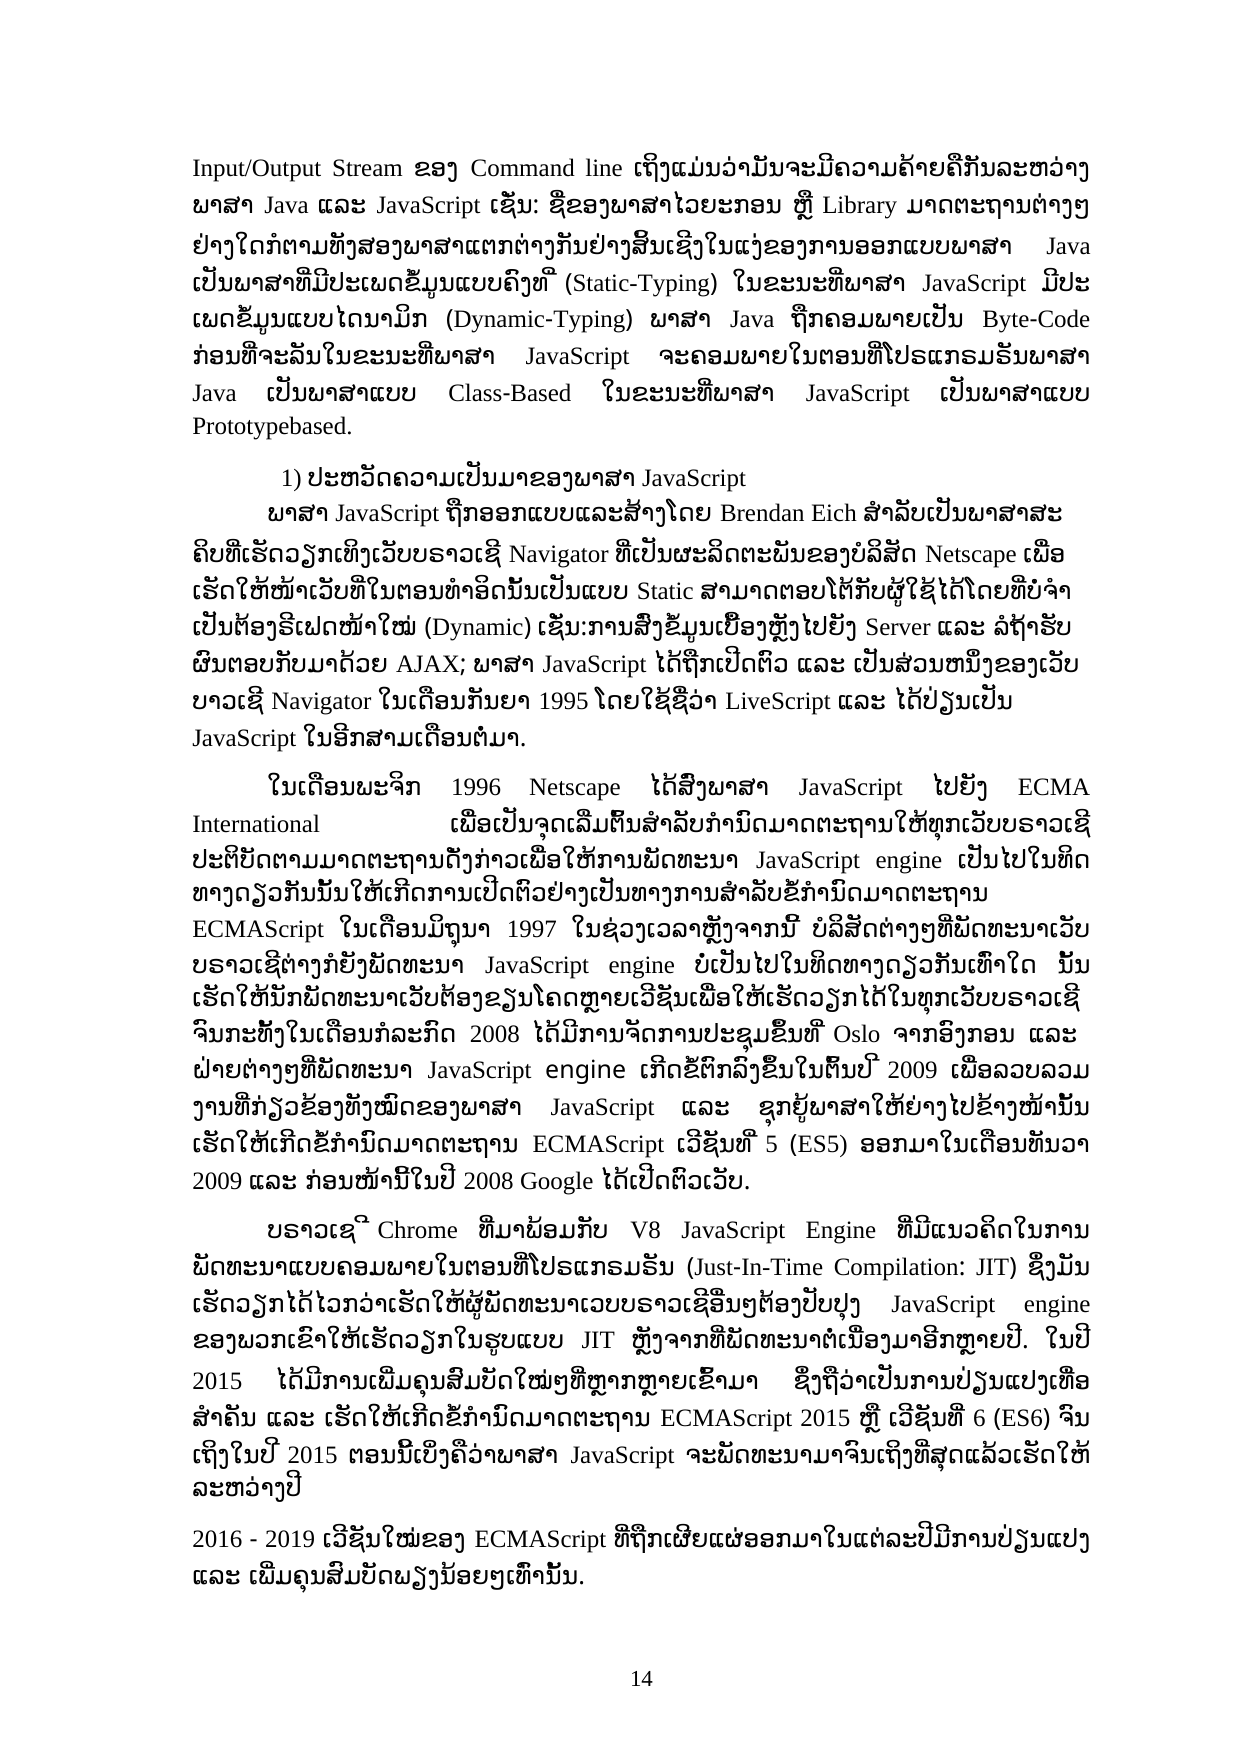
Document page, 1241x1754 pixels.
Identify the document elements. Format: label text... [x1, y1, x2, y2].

subtitle 1) ປະຫວັດ​ຄວາມ​ເປັນ​ມາ​ຂອງ​ພາສາ JavaScript [281, 463, 1090, 492]
text ພາສາ JavaScript ຖືກ​ອອກ​ແບບ​ແລະ​ສ້າງ​ໂດຍ Brendan Eich ສຳລັບ​ເປັນ​ພາສາ​ສະຄິບ​ທີ່ເຮັດວຽກ​ເທິງ​ເວັບ​ບ​ຣາ​ວ​ເຊີ Navigator ທີ່​ເປັນ​ຜະລິດຕະພັນ​ຂອງ​ບໍລິສັດ Netscape ເພື່ອ​ເຮັດໃຫ້​ໜ້າ​ເວັບ​ທີ່​ໃນ​ຕອນ​ທຳອິດ​ນັ້ນ​ເປັນ​ແບບ Static ສາມາດ​ຕອບ​ໂຕ້​ກັບ​ຜູ້​ໃຊ້​ໄດ້​ໂດຍ​ທີ່​ບໍ່​ຈຳ​ເປັນ​ຕ້ອງ​ຣີ​ເຟ​ດ​ໜ້າ​ໃໝ່ (Dynamic) ເຊັ່ນ:ການ​ສົ່ງ​ຂໍ້​ມູນ​ເບື້ອງ​ຫຼັງ​ໄປ​ຍັງ Server ແລະ​ ລໍຖ້າ​ຮັບ​ຜົນ​ຕອບ​ກັບ​ມາ​ດ້ວຍ AJAX; ພາສາ JavaScript ໄດ້​ຖືກ​ເປີດ​ຕົວ​ ແລະ ​ເປັນ​ສ່ວນຫນຶ່ງ​ຂອງ​ເວັບ​ບ​າ​ວ​ເຊີ Navigator ໃນ​ເດືອນ​ກັນຍາ 1995 ໂດຍ​ໃຊ້​ຊື່​ວ່າ LiveScript ແລະ ​ໄດ້​ປ່ຽນ​ເປັນ JavaScript ໃນ​ອີກ​ສາມ​ເດືອນ​ຕໍ່​ມາ. [192, 495, 1090, 753]
text 2016 - 2019 ເວີຊັນ​ໃໝ່​ຂອງ ECMAScript ທີ່​ຖືກ​ເຜີຍແຜ່​ອອກ​ມາ​ໃນ​ແຕ່​ລະ​ປີ​ມີ​ການ​ປ່ຽນ​ແປງແລະ ​ເພີ່ມ​ຄຸນສົມບັດ​ພຽງ​ນ້ອຍໆ​ເທົ່າ​ນັ້ນ. [192, 1521, 1090, 1592]
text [192, 150, 1090, 439]
text ​ ບ​ຣາ​ວ​ເຊີ Chrome ທີ່​ມາ​ພ້ອມ​ກັບ V8 JavaScript Engine ທີ່​ມີ​ແນວ​ຄິດ​ໃນ​ການ​ພັດທະນາ​ແບບ​ຄອມ​ພາຍ​ໃນ​ຕອນ​ທີ່​ໂປຣ​ແກຣມ​ຣັນ (Just-In-Time Compilation: JIT) ຊຶ່ງ​ມັນ​ເຮັດວຽກ​ໄດ້​ໄວ​ກວ່າ​ເຮັດໃຫ້​ຜູ້​ພັດທະນາ​ເວບບຣ​າ​ວ​ເຊີ​ອື່ນ​ໆຕ້ອງ​ປັບ​ປຸງ JavaScript engine ຂອງ​ພວກ​ເຂົາ​ໃຫ້​ເຮັດວຽກ​ໃນ​ຮູບ​ແບບ JIT ຫຼັງ​ຈາກ​ທີ່​ພັດທະນາ​ຕໍ່​ເນື່ອງ​ມາ​ອີກ​ຫຼາຍ​ປີ. ໃນ​ປີ 2015 ໄດ້​ມີ​ການ​ເພີ່ມ​ຄຸນສົມບັດ​ໃໝ່​ໆທີ່​ຫຼາກ​ຫຼາຍ​ເຂົ້າ​ມາ ຊຶ່ງ​ຖື​ວ່າ​ເປັນ​ການ​ປ່ຽນ​ແປງ​ເທື່ອ​ສຳຄັນ ແລະ​ ເຮັດໃຫ້​ເກີດ​ຂໍ້​ກຳນົດ​ມາດຕະຖານ ECMAScript 2015 ຫຼື ​ເວີຊັນທີ່ 6 (ES6) ຈົນເຖິງ​ໃນ​ປີ 2015 ຕອນ​ນີ້​ເບິ່ງ​ຄື​ວ່າ​ພາສາ JavaScript ຈະ​ພັດທະນາ​ມາ​ຈົນ​ເຖິງ​ທີ່ສຸດ​ແລ້ວເຮັດໃຫ້​ລະຫວ່າງ​ປີ [192, 1212, 1090, 1502]
text ໃນ​ເດືອນ​ພ​ະຈິກ 1996 Netscape ໄດ້​ສົ່ງ​ພາສາ JavaScript ໄປ​ຍັງ ECMA International ເພື່ອ​ເປັນ​ຈຸດ​ເລີ່ມ​ຕົ້ນ​ສຳລັບ​ກຳນົດ​ມາດຕະຖານ​ໃຫ້​ທຸກ​ເວັບ​ບຣາວເຊີປະຕິບັດຕາມ​ມາດຕະຖານ​ດັ່ງ​ກ່າວເພື່ອ​ໃຫ້​ການ​ພັດທະນາ JavaScript engine ເປັນ​ໄປ​ໃນ​ທິດ​ທາງ​ດຽວ​ກັນນັ້ນ​ໃຫ້​ເກີດ​ການ​ເປີດ​ຕົວ​ຢ່າງ​ເປັນ​ທາງ​ການ​ສຳລັບ​ຂໍ້​ກຳນົດ​ມາດຕະຖານ ECMAScript ໃນ​ເດືອນ​ມິ​ຖຸ​ນາ 1997 ໃນ​ຊ່ວງ​ເວລາ​ຫຼັງ​ຈາກ​ນີ້ ບໍລິສັດ​ຕ່າງ​ໆທີ່​ພັດທະນາ​ເວັບ​ບຣາ​ວ​ເຊີຕ່າງ​ກໍ​ຍັງ​ພັດທະນາ JavaScript engine ບໍ່​ເປັນ​ໄປ​ໃນ​ທິດ​ທາງ​ດຽວ​ກັນ​ເທົ່າໃດ ນັ້ນ​ເຮັດໃຫ້​ນັກ​ພັດທະນາ​ເວັບ​ຕ້ອງ​ຂຽນ​ໂຄດຫຼາຍ​ເວີຊັນ​ເພື່ອ​ໃຫ້​ເຮັດວຽກ​ໄດ້​ໃນ​ທຸກ​ເວັບ​ບຣ​າ​ວ​ເຊີຈົນກະທັ້ງ​ໃນ​ເ​ດືອນກໍລະກົດ 2008 ໄດ້​ມີ​ການ​ຈັດການ​ປະ​ຊຸມ​ຂຶ້ນ​ທີ່ Oslo ຈາກ​ອົງ​ກ​ອນ​ ແລະ ​ຝ່າຍ​ຕ່າງ​ໆທີ່​ພັດທະນາ JavaScript engine ​ເກີດ​ຂໍ້​ຕົກລົງ​ຂຶ້ນ​ໃນ​ຕົ້ນ​ປີ 2009 ເພື່ອ​ລວບລວມ​ງານ​ທີ່​ກ່ຽວ​ຂ້ອງ​ທັງ​ໝົດ​ຂອງ​ພາສາ JavaScript ແລະ ​ຊຸກຍູ້​ພາສາ​ໃຫ້​ຍ່າງ​ໄປ​ຂ້າງ​ໜ້ານັ້ນ​ເຮັດໃຫ້​ເກີດ​ຂໍ້​ກຳນົດ​ມາດຕະຖານ ECMAScript ເວີຊັນ​ທີ່ 5 (ES5) ອອກ​ມາ​ໃນ​ເດືອນ​ທັນວາ 2009 ແລະ ​ກ່ອນ​ໜ້າ​ນີ້​ໃນ​ປີ 2008 Google ໄດ້​ເປີດ​ຕົວ​ເວັບ. [192, 769, 1090, 1197]
